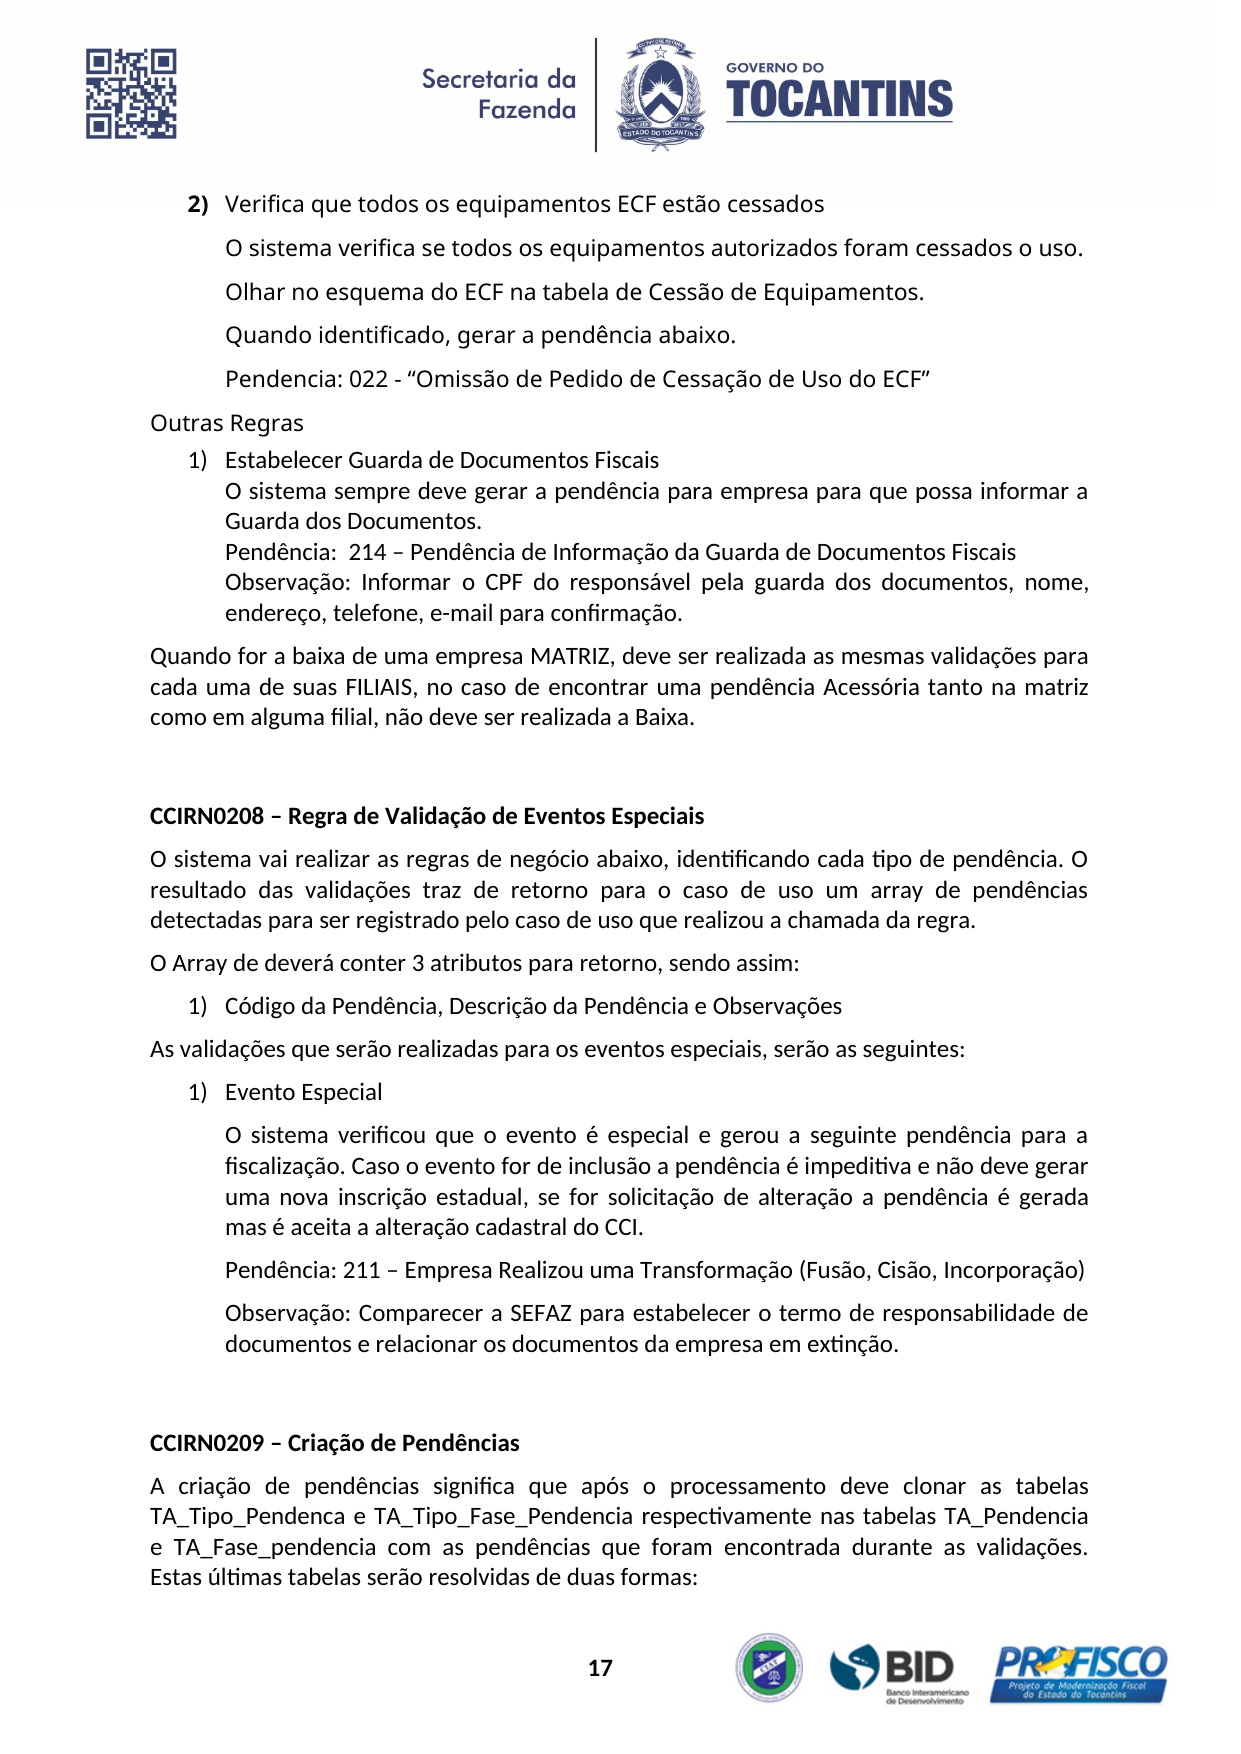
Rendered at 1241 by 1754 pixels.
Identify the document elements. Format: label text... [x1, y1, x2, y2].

text O sistema verificou que o evento é especial e gerou a seguinte pendência para a fiscalização. Caso o evento for de inclusão a pendência é impeditiva e não deve gerar uma nova inscrição estadual, se for solicitação de alteração a pendência é gerada mas é aceita a alteração cadastral do CCI. [225, 1119, 1090, 1242]
text Observação: Comparecer a SEFAZ para estabelecer o termo de responsabilidade de documentos e relacionar os documentos da empresa em extinção. [225, 1297, 1090, 1358]
list Pendência: 214 – Pendência de Informação da Guarda de Documentos Fiscais [225, 536, 1090, 567]
text Pendencia: 022 - “Omissão de Pedido de Cessação de Uso do ECF” [225, 363, 1090, 394]
list O sistema sempre deve gerar a pendência para empresa para que possa informar a Guarda dos Documentos. [225, 475, 1090, 536]
text Olhar no esquema do ECF na tabela de Cessão de Equipamentos. [225, 276, 1090, 307]
list Evento Especial [187, 1077, 1090, 1107]
list Código da Pendência, Descrição da Pendência e Observações [187, 991, 1090, 1021]
list Verifica que todos os equipamentos ECF estão cessados [187, 188, 1090, 219]
text O sistema vai realizar as regras de negócio abaixo, identificando cada tipo de pendência. O resultado das validações traz de retorno para o caso de uso um array de pendências detectadas para ser registrado pelo caso de uso que realizou a chamada da regra. [150, 843, 1090, 935]
subtitle CCIRN0208 – Regra de Validação de Eventos Especiais [150, 800, 1090, 831]
text Pendência: 211 – Empresa Realizou uma Transformação (Fusão, Cisão, Incorporação) [225, 1254, 1090, 1285]
text As validações que serão realizadas para os eventos especiais, serão as seguintes: [150, 1033, 1090, 1064]
text O Array de deverá conter 3 atributos para retorno, sendo assim: [150, 947, 1090, 978]
picture [0, 0, 1213, 204]
list Estabelecer Guarda de Documentos Fiscais [187, 444, 1090, 475]
subtitle CCIRN0209 – Criação de Pendências [150, 1427, 1090, 1457]
text A criação de pendências significa que após o processamento deve clonar as tabelas TA_Tipo_Pendenca e TA_Tipo_Fase_Pendencia respectivamente nas tabelas TA_Pendencia e TA_Fase_pendencia com as pendências que foram encontrada durante as validações. Estas últimas tabelas serão resolvidas de duas formas: [150, 1470, 1090, 1592]
picture [733, 1631, 1174, 1707]
list Observação: Informar o CPF do responsável pela guarda dos documentos, nome, endereço, telefone, e-mail para confirmação. [225, 567, 1090, 628]
text O sistema verifica se todos os equipamentos autorizados foram cessados o uso. [225, 232, 1090, 263]
text Quando for a baixa de uma empresa MATRIZ, deve ser realizada as mesmas validações para cada uma de suas FILIAIS, no caso de encontrar uma pendência Acessória tanto na matriz como em alguma filial, não deve ser realizada a Baixa. [150, 640, 1090, 732]
text Outras Regras [150, 407, 1090, 438]
text Quando identificado, gerar a pendência abaixo. [225, 319, 1090, 351]
